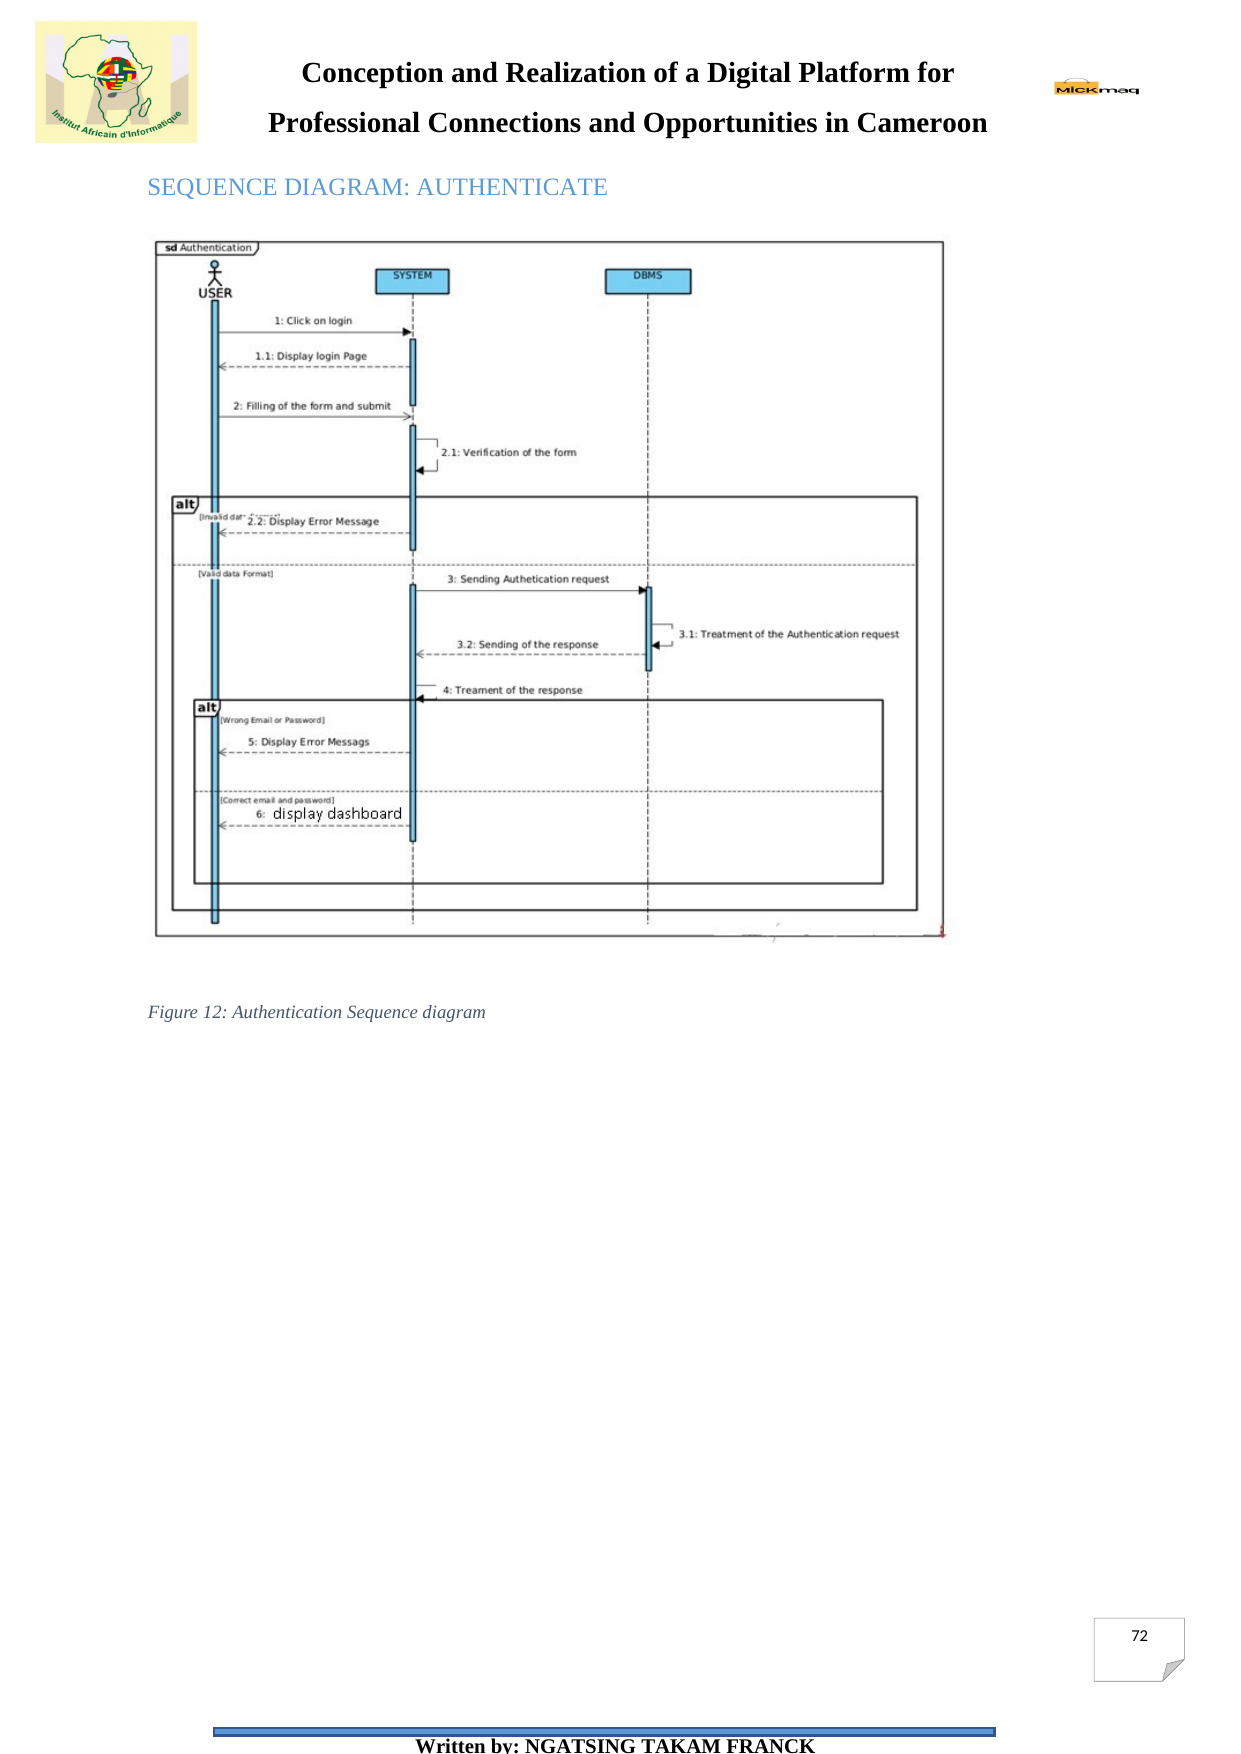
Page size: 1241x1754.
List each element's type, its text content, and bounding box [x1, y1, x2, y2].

subtitle SEQUENCE DIAGRAM: AUTHENTICATE [147, 148, 1093, 201]
picture [147, 233, 1093, 946]
picture [1047, 73, 1143, 103]
picture [35, 21, 198, 143]
